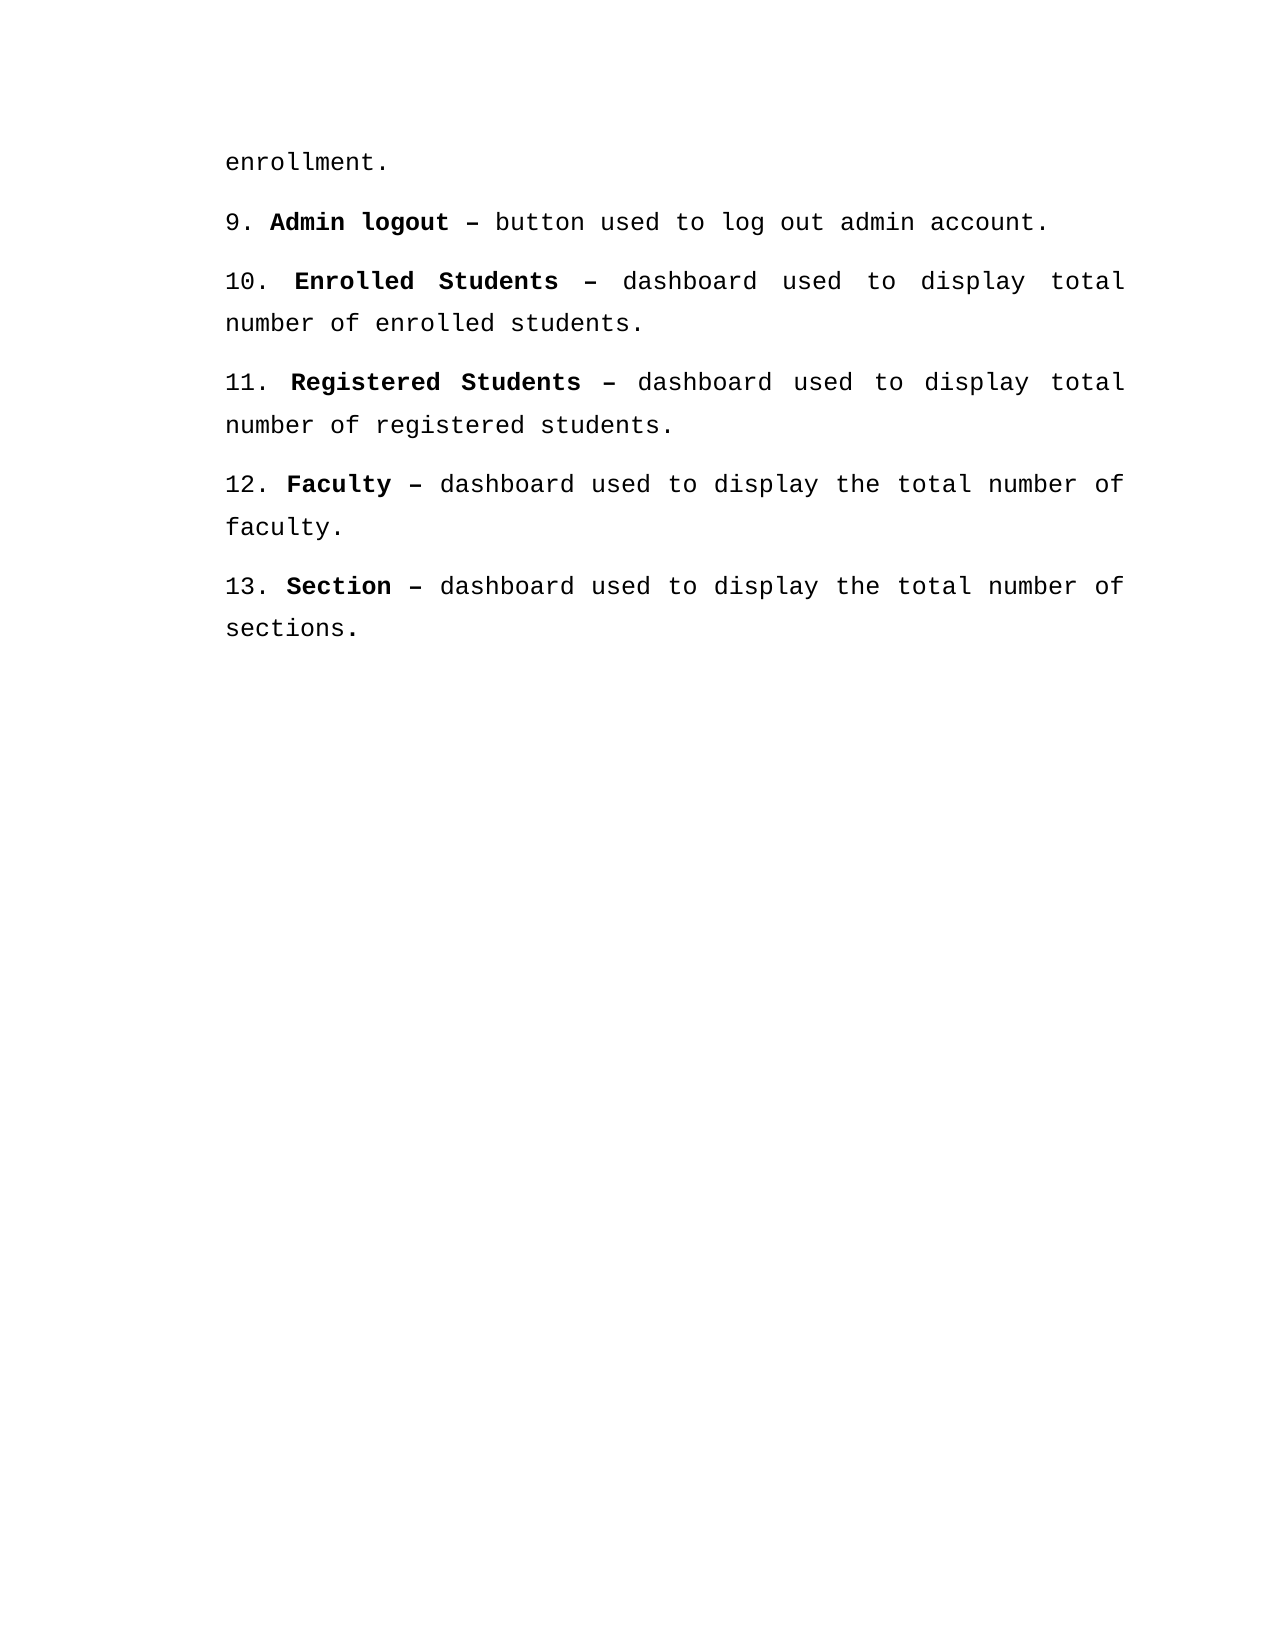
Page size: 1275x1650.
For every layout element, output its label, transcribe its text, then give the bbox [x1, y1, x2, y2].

text 12. Faculty – dashboard used to display the total number of faculty. [225, 472, 1125, 542]
text 11. Registered Students – dashboard used to display total number of registered students. [225, 370, 1125, 441]
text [225, 150, 1125, 178]
text 13. Section – dashboard used to display the total number of sections. [225, 573, 1125, 644]
text 10. Enrolled Students – dashboard used to display total number of enrolled students. [225, 268, 1125, 339]
text 9. Admin logout – button used to log out admin account. [225, 209, 1125, 237]
